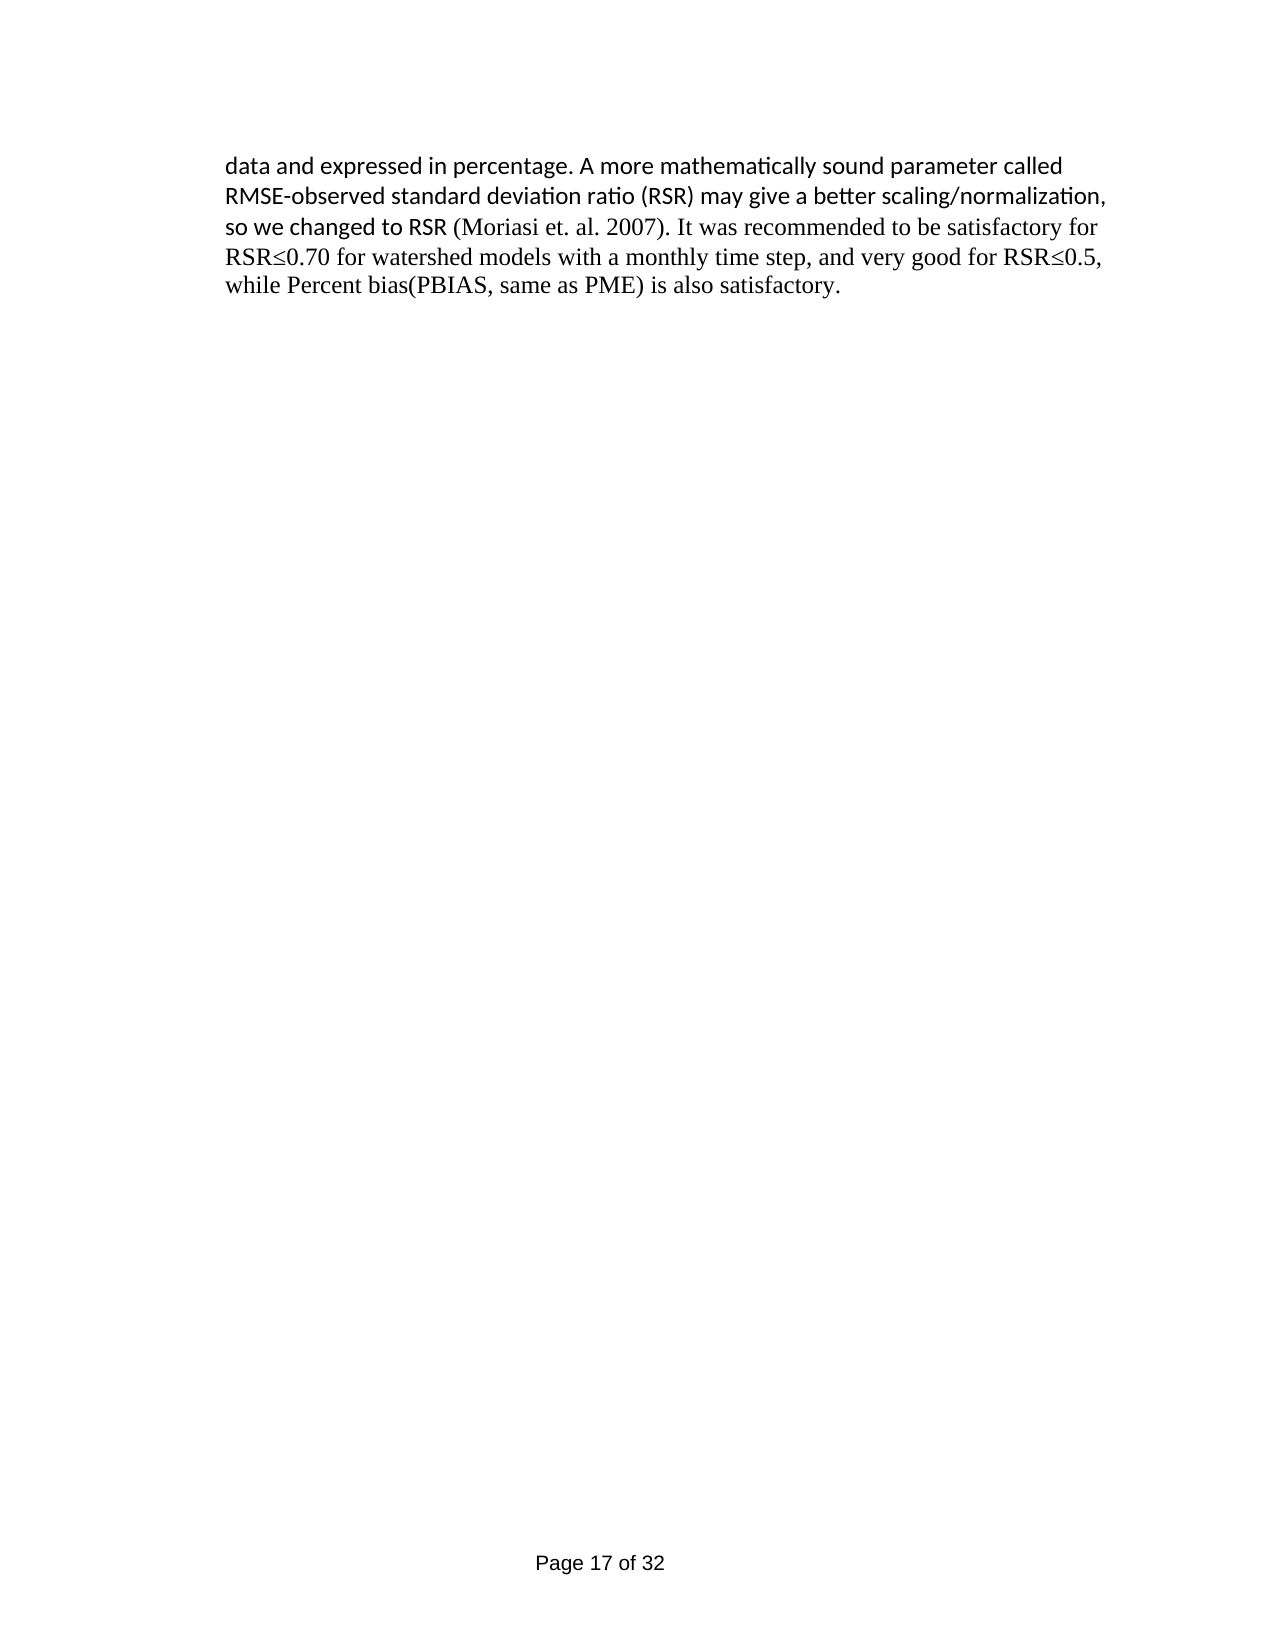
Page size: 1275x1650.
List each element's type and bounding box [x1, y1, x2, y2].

list [187, 150, 1125, 299]
